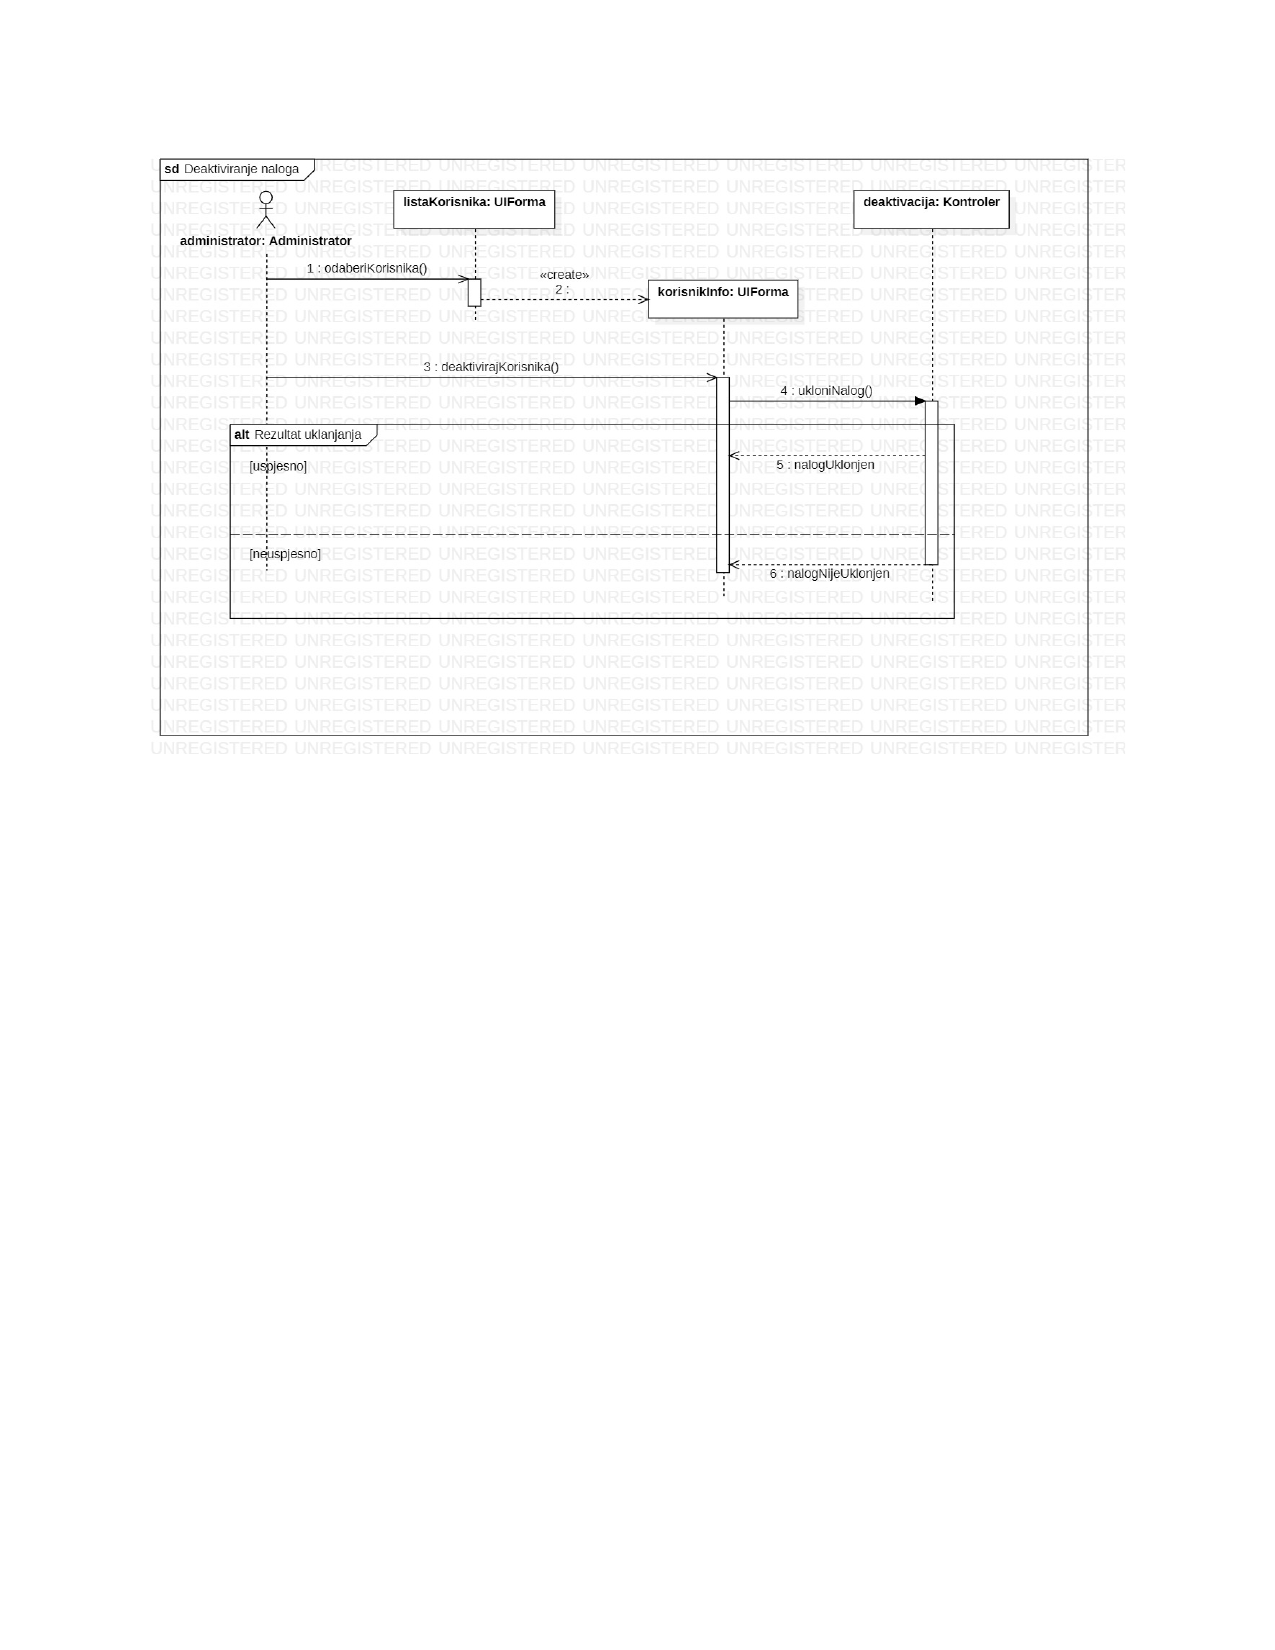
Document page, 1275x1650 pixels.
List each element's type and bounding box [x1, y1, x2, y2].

picture [150, 150, 1125, 774]
